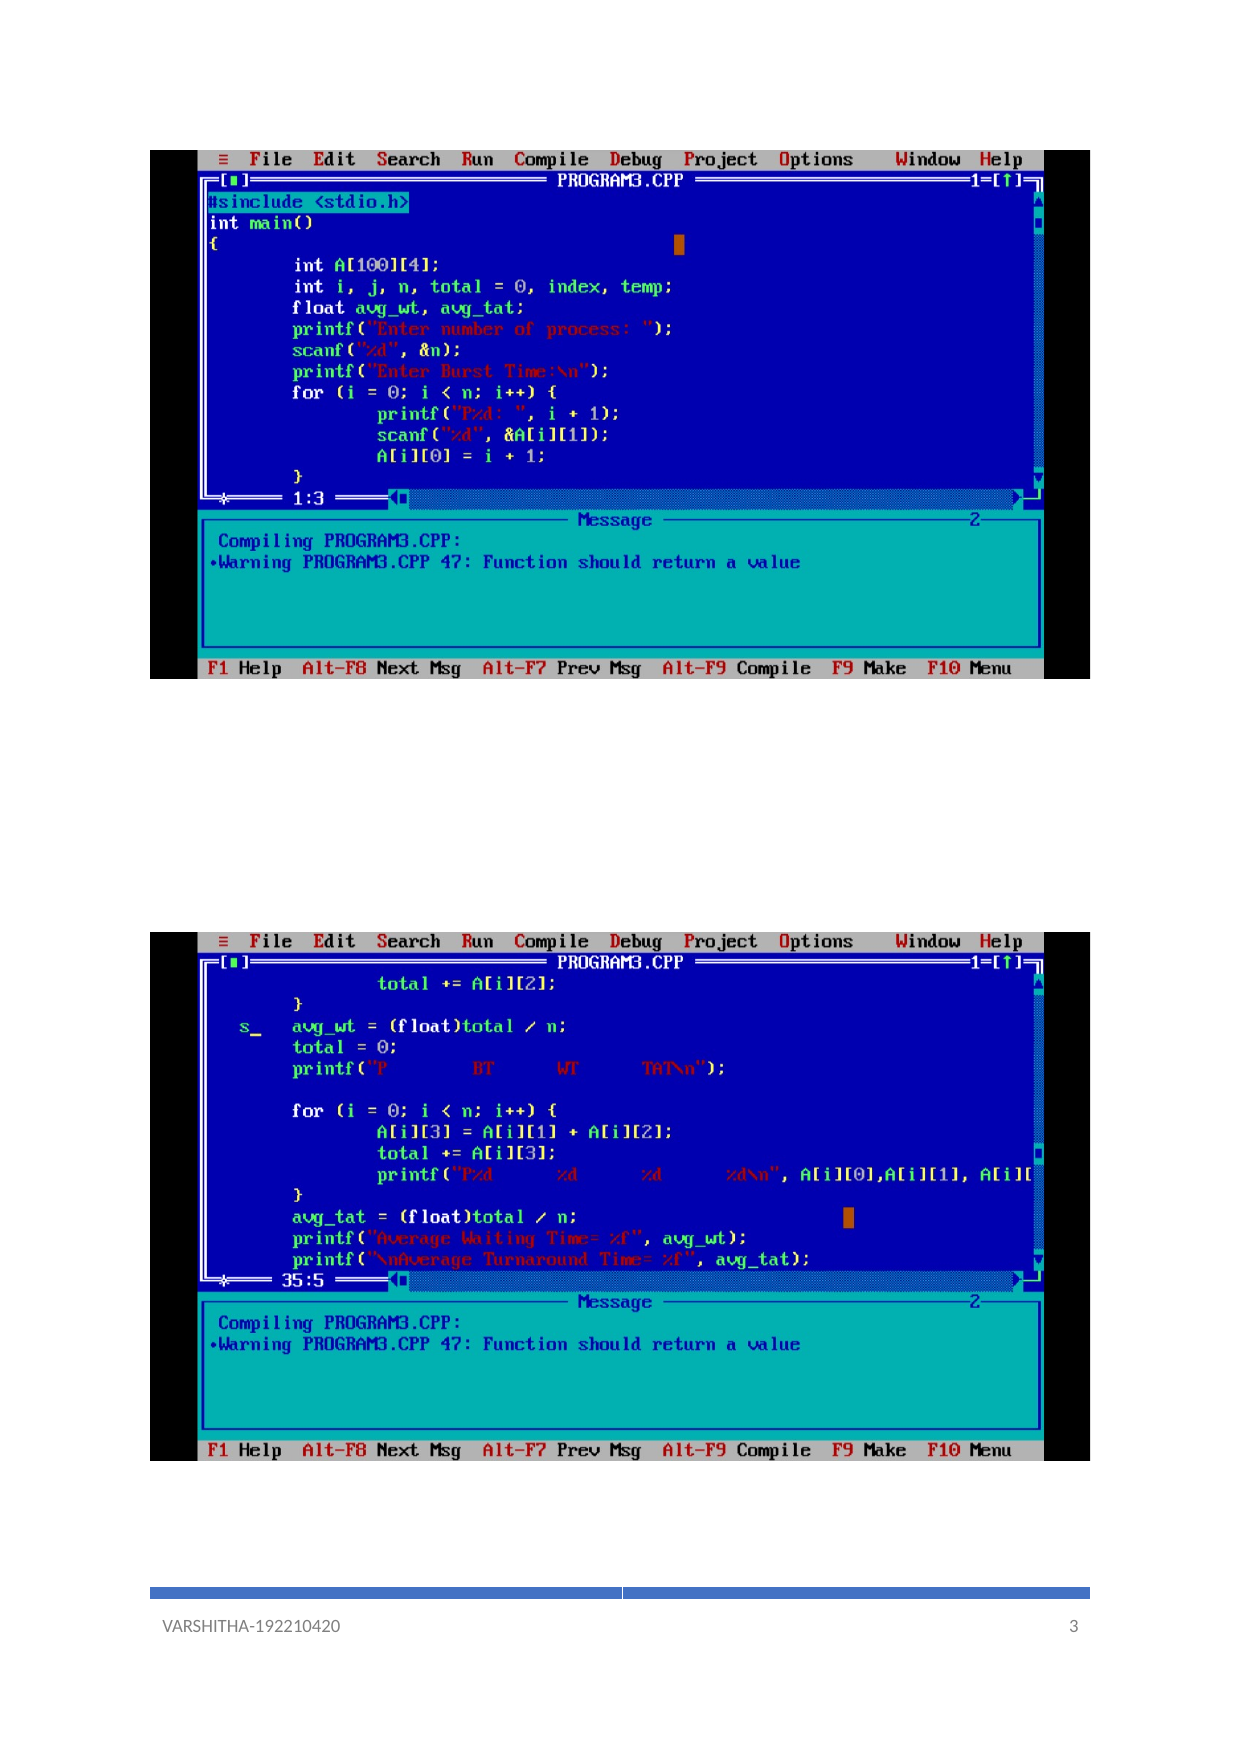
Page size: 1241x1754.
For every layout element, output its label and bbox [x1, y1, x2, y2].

picture [150, 150, 1091, 679]
picture [150, 932, 1091, 1461]
